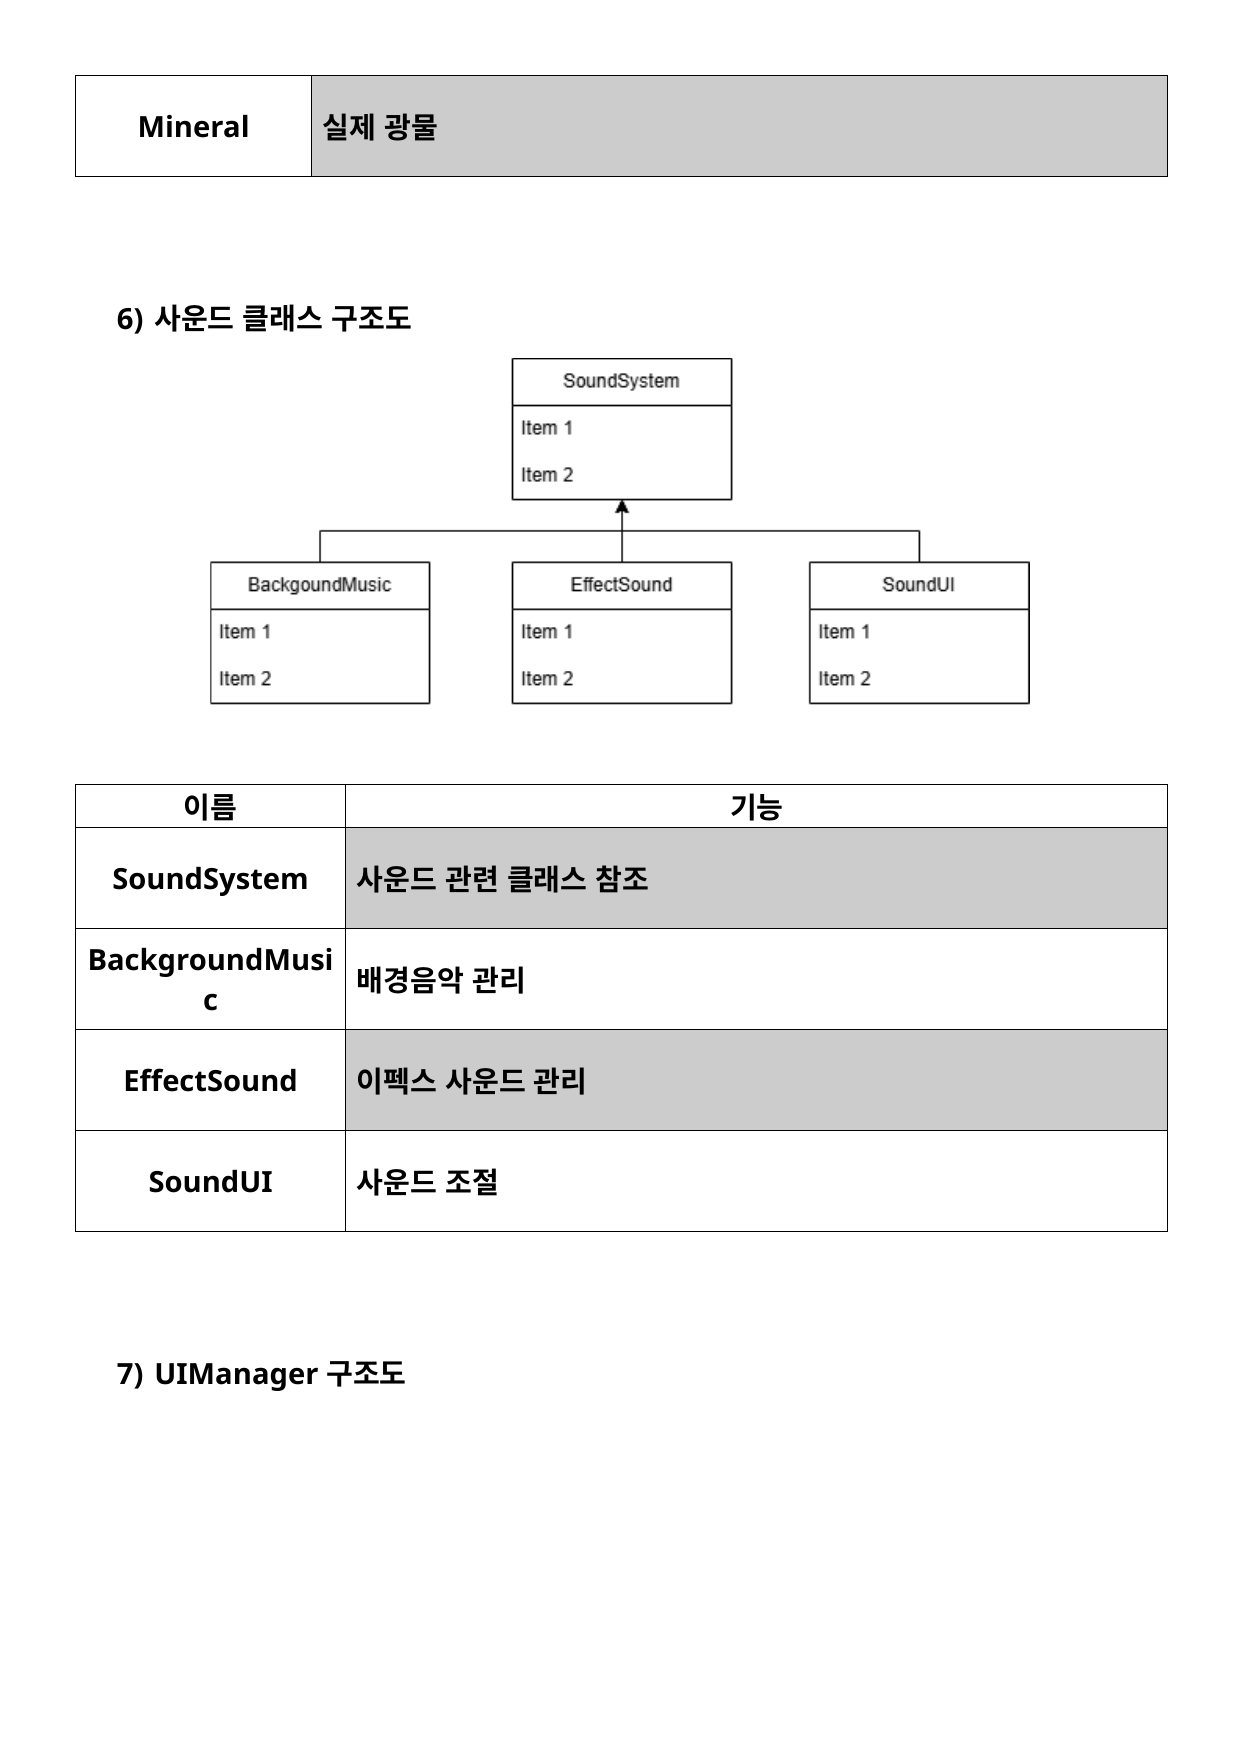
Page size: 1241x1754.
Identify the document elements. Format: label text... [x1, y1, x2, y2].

table_cell Mineral [76, 76, 311, 176]
list 사운드 클래스 구조도 [117, 296, 1165, 338]
list UIManager 구조도 [117, 1351, 1165, 1393]
table_cell 이펙스 사운드 관리 [346, 1030, 1167, 1130]
table_cell SoundSystem [76, 828, 345, 928]
picture [210, 358, 1030, 706]
table_cell EffectSound [76, 1030, 345, 1130]
table_header 이름 [76, 785, 345, 827]
table_cell SoundUI [76, 1131, 345, 1231]
table_header 기능 [346, 785, 1167, 827]
table_cell 실제 광물 [312, 76, 1167, 176]
table_cell 사운드 관련 클래스 참조 [346, 828, 1167, 928]
table_cell 사운드 조절 [346, 1131, 1167, 1231]
table_cell 배경음악 관리 [346, 929, 1167, 1029]
table_cell BackgroundMusic [76, 929, 345, 1029]
